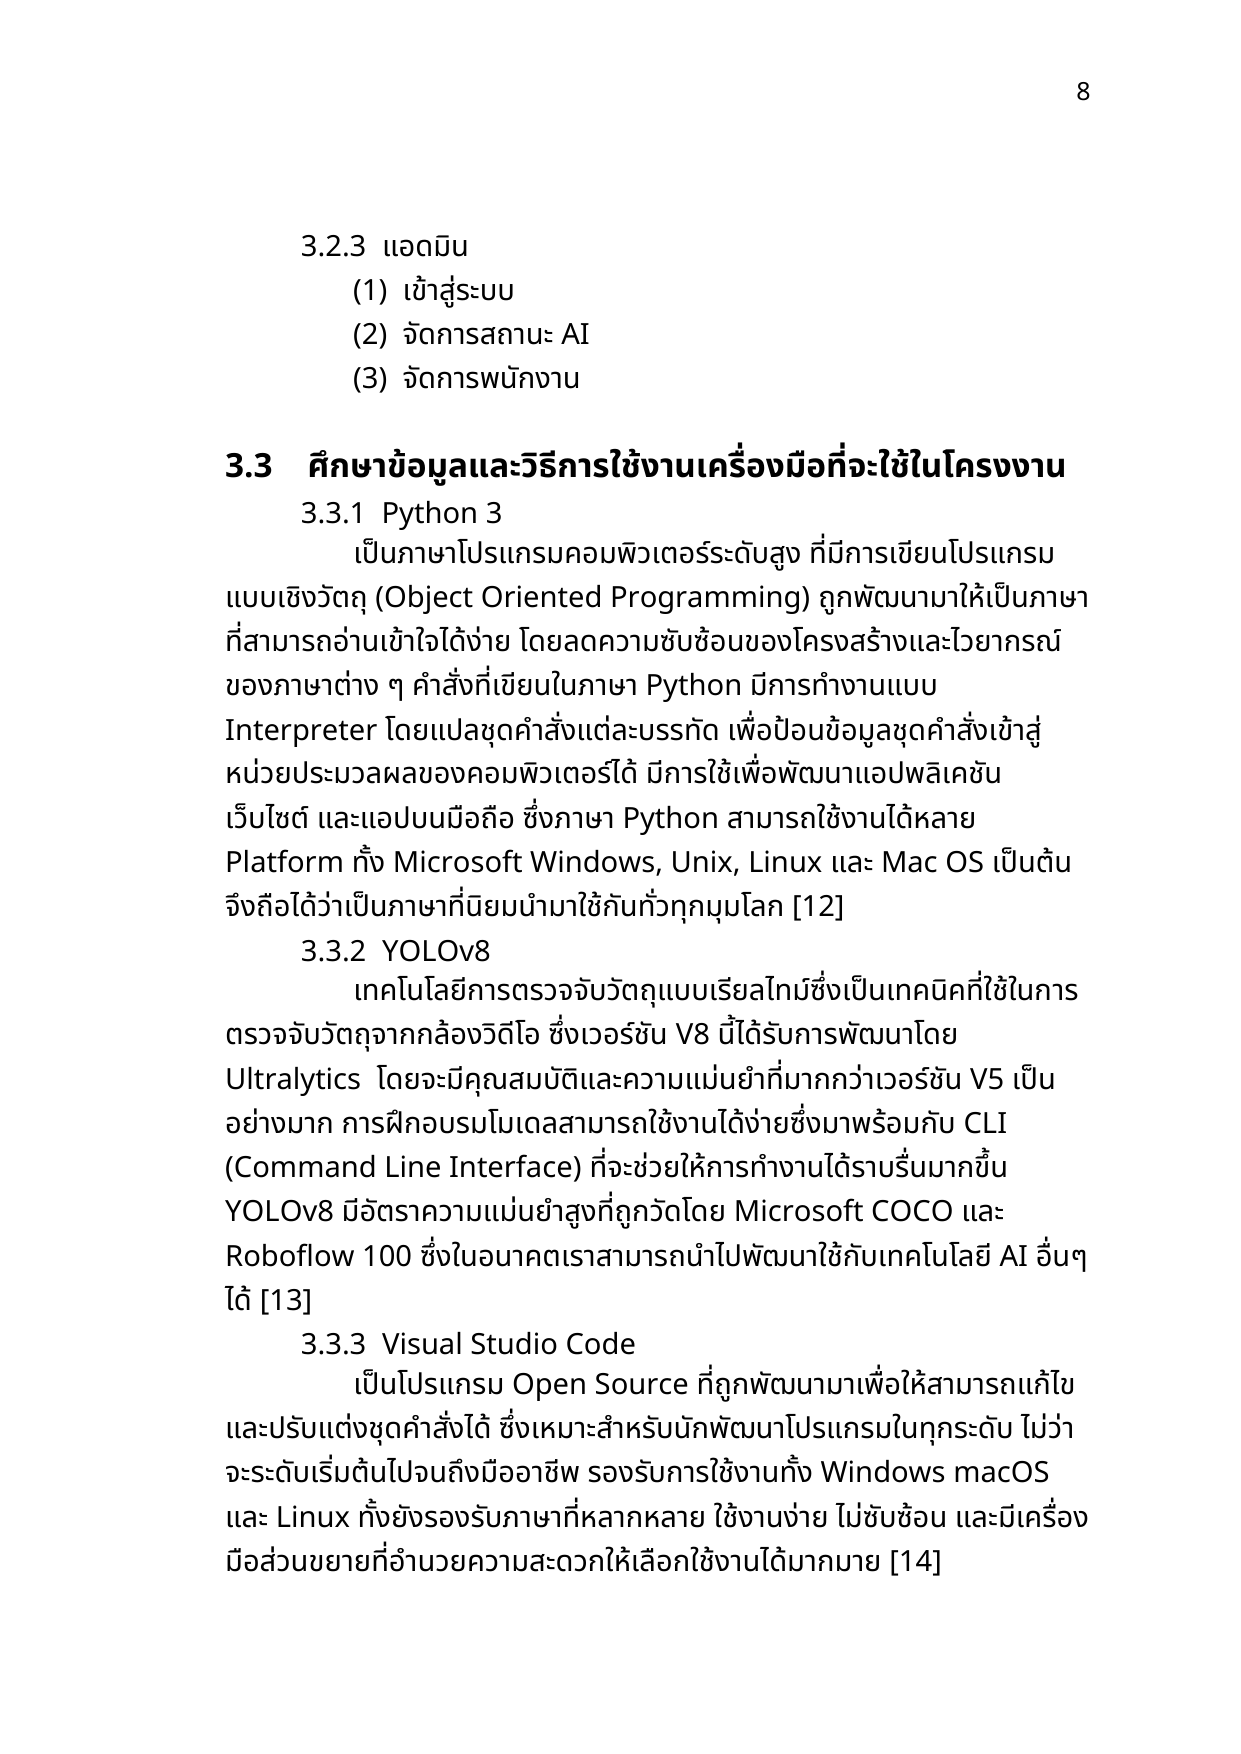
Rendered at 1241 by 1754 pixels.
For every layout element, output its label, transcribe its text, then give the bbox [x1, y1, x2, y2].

text เทคโนโลยีการตรวจจับวัตถุแบบเรียลไทม์ซึ่งเป็นเทคนิคที่ใช้ในการตรวจจับวัตถุจากกล้องวิดีโอ ซึ่งเวอร์ชัน V8 นี้ได้รับการพัฒนาโดย Ultralytics โดยจะมีคุณสมบัติและความแม่นยำที่มากกว่าเวอร์ชัน V5 เป็นอย่างมาก การฝึกอบรมโมเดลสามารถใช้งานได้ง่ายซึ่งมาพร้อมกับ CLI (Command Line Interface) ที่จะช่วยให้การทำงานได้ราบรื่นมากขึ้น YOLOv8 มีอัตราความแม่นยําสูงที่ถูกวัดโดย Microsoft COCO และ Roboflow 100 ซึ่งในอนาคตเราสามารถนำไปพัฒนาใช้กับเทคโนโลยี AI อื่นๆ ได้ [13] [225, 969, 1090, 1323]
text 3.3.2 YOLOv8 [225, 930, 1090, 969]
text 3.3.3 Visual Studio Code [225, 1323, 1090, 1363]
text (2) จัดการสถานะ AI [225, 313, 1090, 358]
text (1) เข้าสู่ระบบ [225, 269, 1090, 313]
text 3.3.1 Python 3 [225, 492, 1090, 532]
text เป็นภาษาโปรแกรมคอมพิวเตอร์ระดับสูง ที่มีการเขียนโปรแกรมแบบเชิงวัตถุ (Object Oriented Programming) ถูกพัฒนามาให้เป็นภาษาที่สามารถอ่านเข้าใจได้ง่าย โดยลดความซับซ้อนของโครงสร้างและไวยากรณ์ของภาษาต่าง ๆ คำสั่งที่เขียนในภาษา Python มีการทำงานแบบ Interpreter โดยแปลชุดคำสั่งแต่ละบรรทัด เพื่อป้อนข้อมูลชุดคำสั่งเข้าสู่หน่วยประมวลผลของคอมพิวเตอร์ได้ มีการใช้เพื่อพัฒนาแอปพลิเคชัน เว็บไซต์ และแอปบนมือถือ ซึ่งภาษา Python สามารถใช้งานได้หลาย Platform ทั้ง Microsoft Windows, Unix, Linux และ Mac OS เป็นต้น จึงถือได้ว่าเป็นภาษาที่นิยมนำมาใช้กันทั่วทุกมุมโลก [12] [225, 532, 1090, 930]
text 3.3 ศึกษาข้อมูลและวิธีการใช้งานเครื่องมือที่จะใช้ในโครงงาน [225, 442, 1090, 492]
text 3.2.3 แอดมิน [225, 225, 1090, 269]
text เป็นโปรแกรม Open Source ที่ถูกพัฒนามาเพื่อให้สามารถแก้ไขและปรับแต่งชุดคำสั่งได้ ซึ่งเหมาะสำหรับนักพัฒนาโปรแกรมในทุกระดับ ไม่ว่าจะระดับเริ่มต้นไปจนถึงมืออาชีพ รองรับการใช้งานทั้ง Windows macOS และ Linux ทั้งยังรองรับภาษาที่หลากหลาย ใช้งานง่าย ไม่ซับซ้อน และมีเครื่องมือส่วนขยายที่อำนวยความสะดวกให้เลือกใช้งานได้มากมาย [14] [225, 1363, 1090, 1584]
text (3) จัดการพนักงาน [225, 358, 1090, 402]
